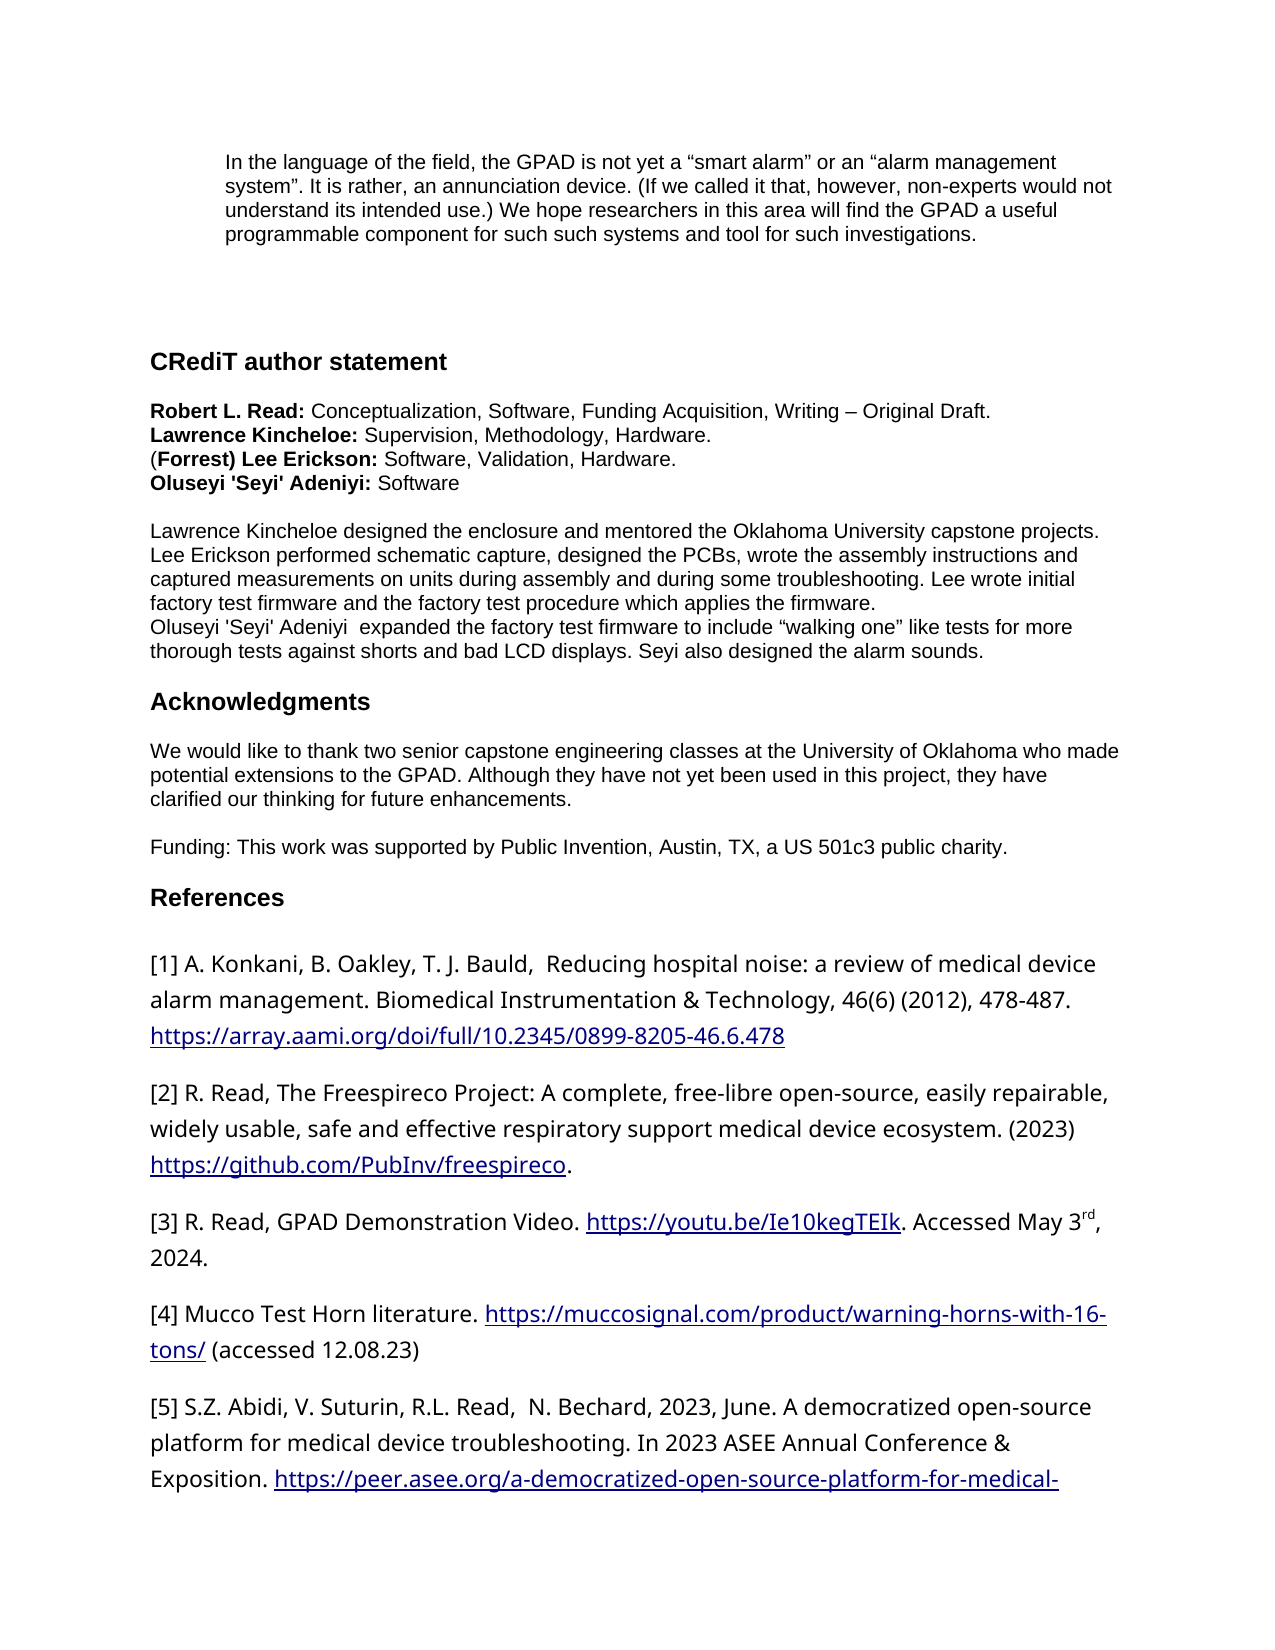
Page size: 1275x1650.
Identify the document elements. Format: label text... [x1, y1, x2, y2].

text We would like to thank two senior capstone engineering classes at the University of Oklahoma who made potential extensions to the GPAD. Although they have not yet been used in this project, they have clarified our thinking for future enhancements. [150, 739, 1125, 811]
text Funding: This work was supported by Public Invention, Austin, TX, a US 501c3 public charity. [150, 835, 1125, 859]
text [4] Mucco Test Horn literature. https://muccosignal.com/product/warning-horns-with-16-tons/ (accessed 12.08.23) [150, 1298, 1125, 1366]
text Acknowledgments [150, 687, 1125, 715]
text Robert L. Read: Conceptualization, Software, Funding Acquisition, Writing – Original Draft. [150, 399, 1125, 423]
text CRediT author statement [150, 346, 1125, 375]
text [3] R. Read, GPAD Demonstration Video. https://youtu.be/Ie10kegTEIk. Accessed May 3rd, 2024. [150, 1206, 1125, 1273]
text Lawrence Kincheloe designed the enclosure and mentored the Oklahoma University capstone projects. [150, 519, 1125, 543]
text [2] R. Read, The Freespireco Project: A complete, free-libre open-source, easily repairable, widely usable, safe and effective respiratory support medical device ecosystem. (2023) https://github.com/PubInv/freespireco. [150, 1077, 1125, 1180]
text In the language of the field, the GPAD is not yet a “smart alarm” or an “alarm management system”. It is rather, an annunciation device. (If we called it that, however, non-experts would not understand its intended use.) We hope researchers in this area will find the GPAD a useful programmable component for such such systems and tool for such investigations. [225, 150, 1125, 246]
text Lee Erickson performed schematic capture, designed the PCBs, wrote the assembly instructions and captured measurements on units during assembly and during some troubleshooting. Lee wrote initial factory test firmware and the factory test procedure which applies the firmware. [150, 543, 1125, 615]
text Lawrence Kincheloe: Supervision, Methodology, Hardware. [150, 423, 1125, 447]
text [1] A. Konkani, B. Oakley, T. J. Bauld, Reducing hospital noise: a review of medical device alarm management. Biomedical Instrumentation & Technology, 46(6) (2012), 478-487. https://array.aami.org/doi/full/10.2345/0899-8205-46.6.478 [150, 948, 1125, 1051]
text (Forrest) Lee Erickson: Software, Validation, Hardware. [150, 447, 1125, 471]
text References [150, 883, 1125, 912]
text Oluseyi 'Seyi' Adeniyi: Software [150, 471, 1125, 495]
text Oluseyi 'Seyi' Adeniyi expanded the factory test firmware to include “walking one” like tests for more thorough tests against shorts and bad LCD displays. Seyi also designed the alarm sounds. [150, 615, 1125, 663]
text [150, 1391, 1125, 1494]
